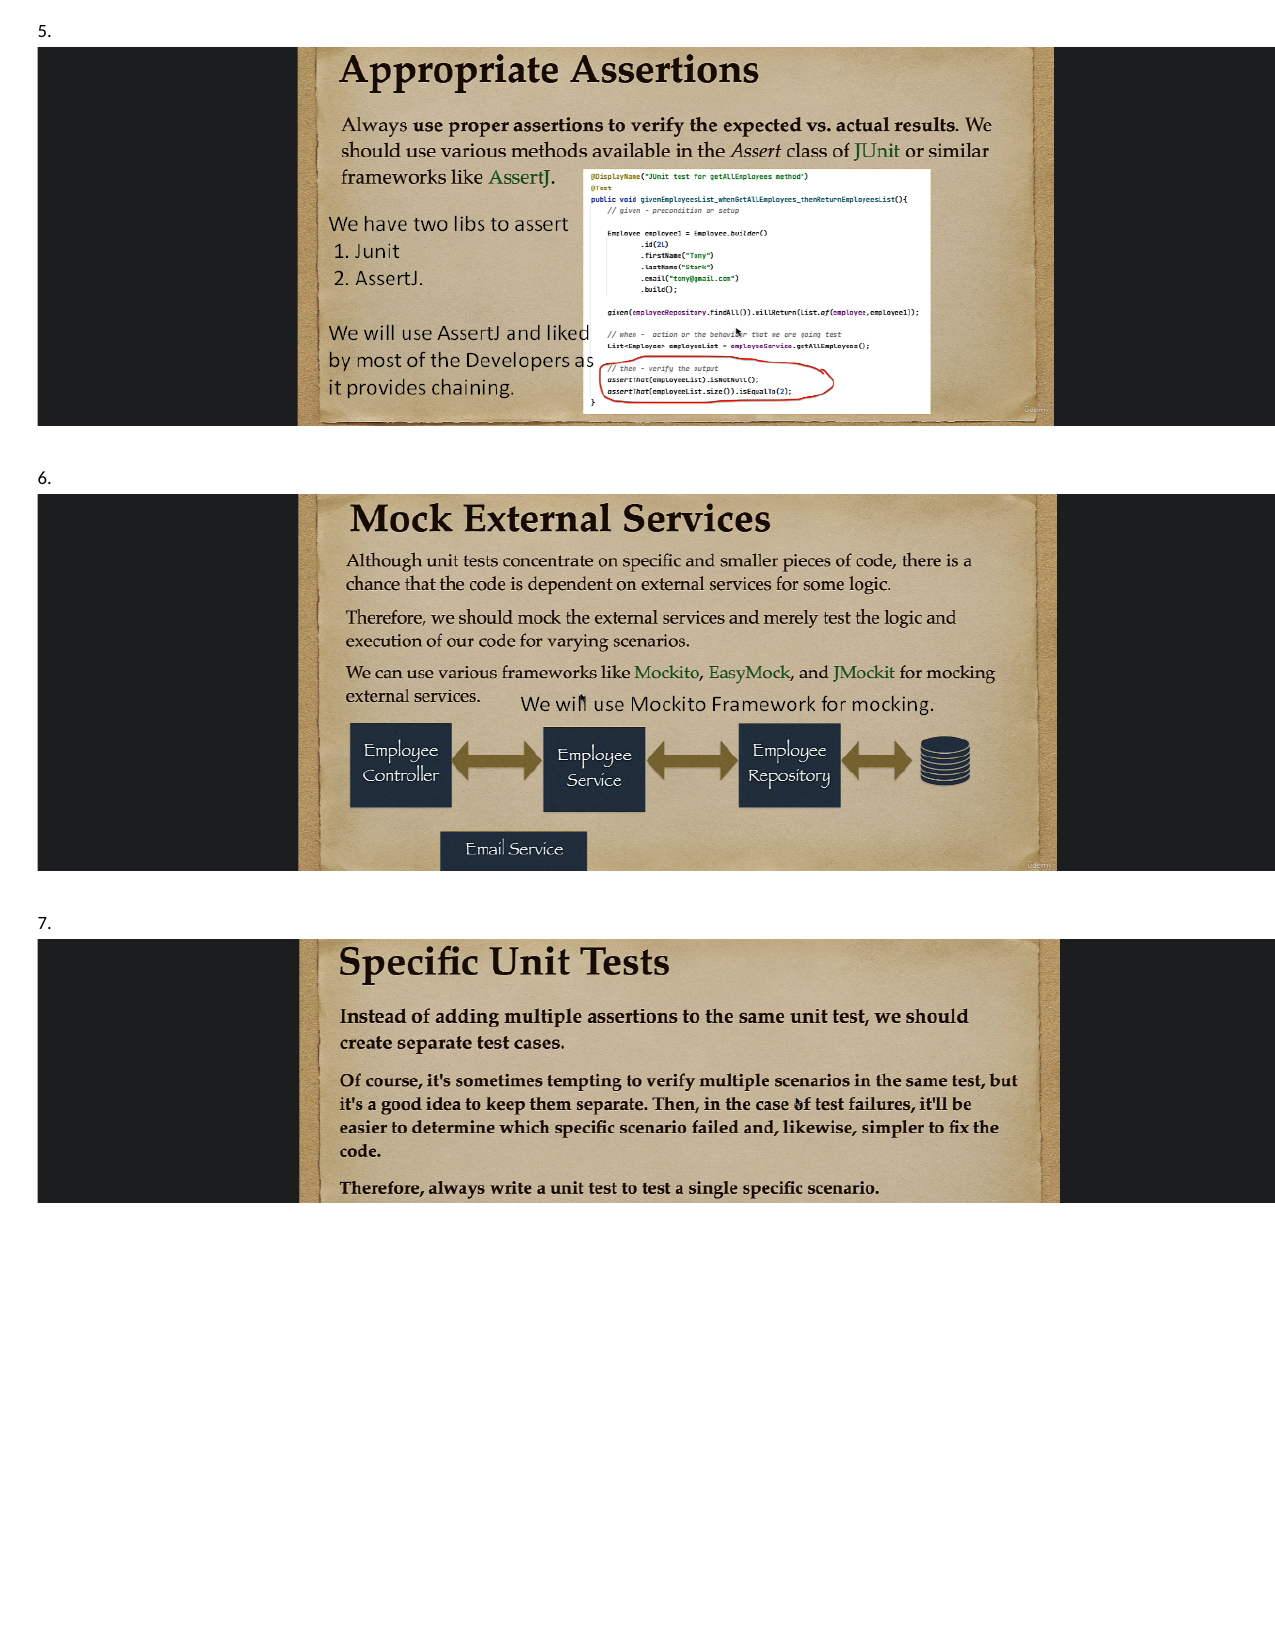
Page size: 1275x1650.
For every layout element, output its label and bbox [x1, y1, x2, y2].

picture [37, 494, 1275, 871]
picture [37, 47, 1275, 426]
picture [37, 939, 1275, 1203]
